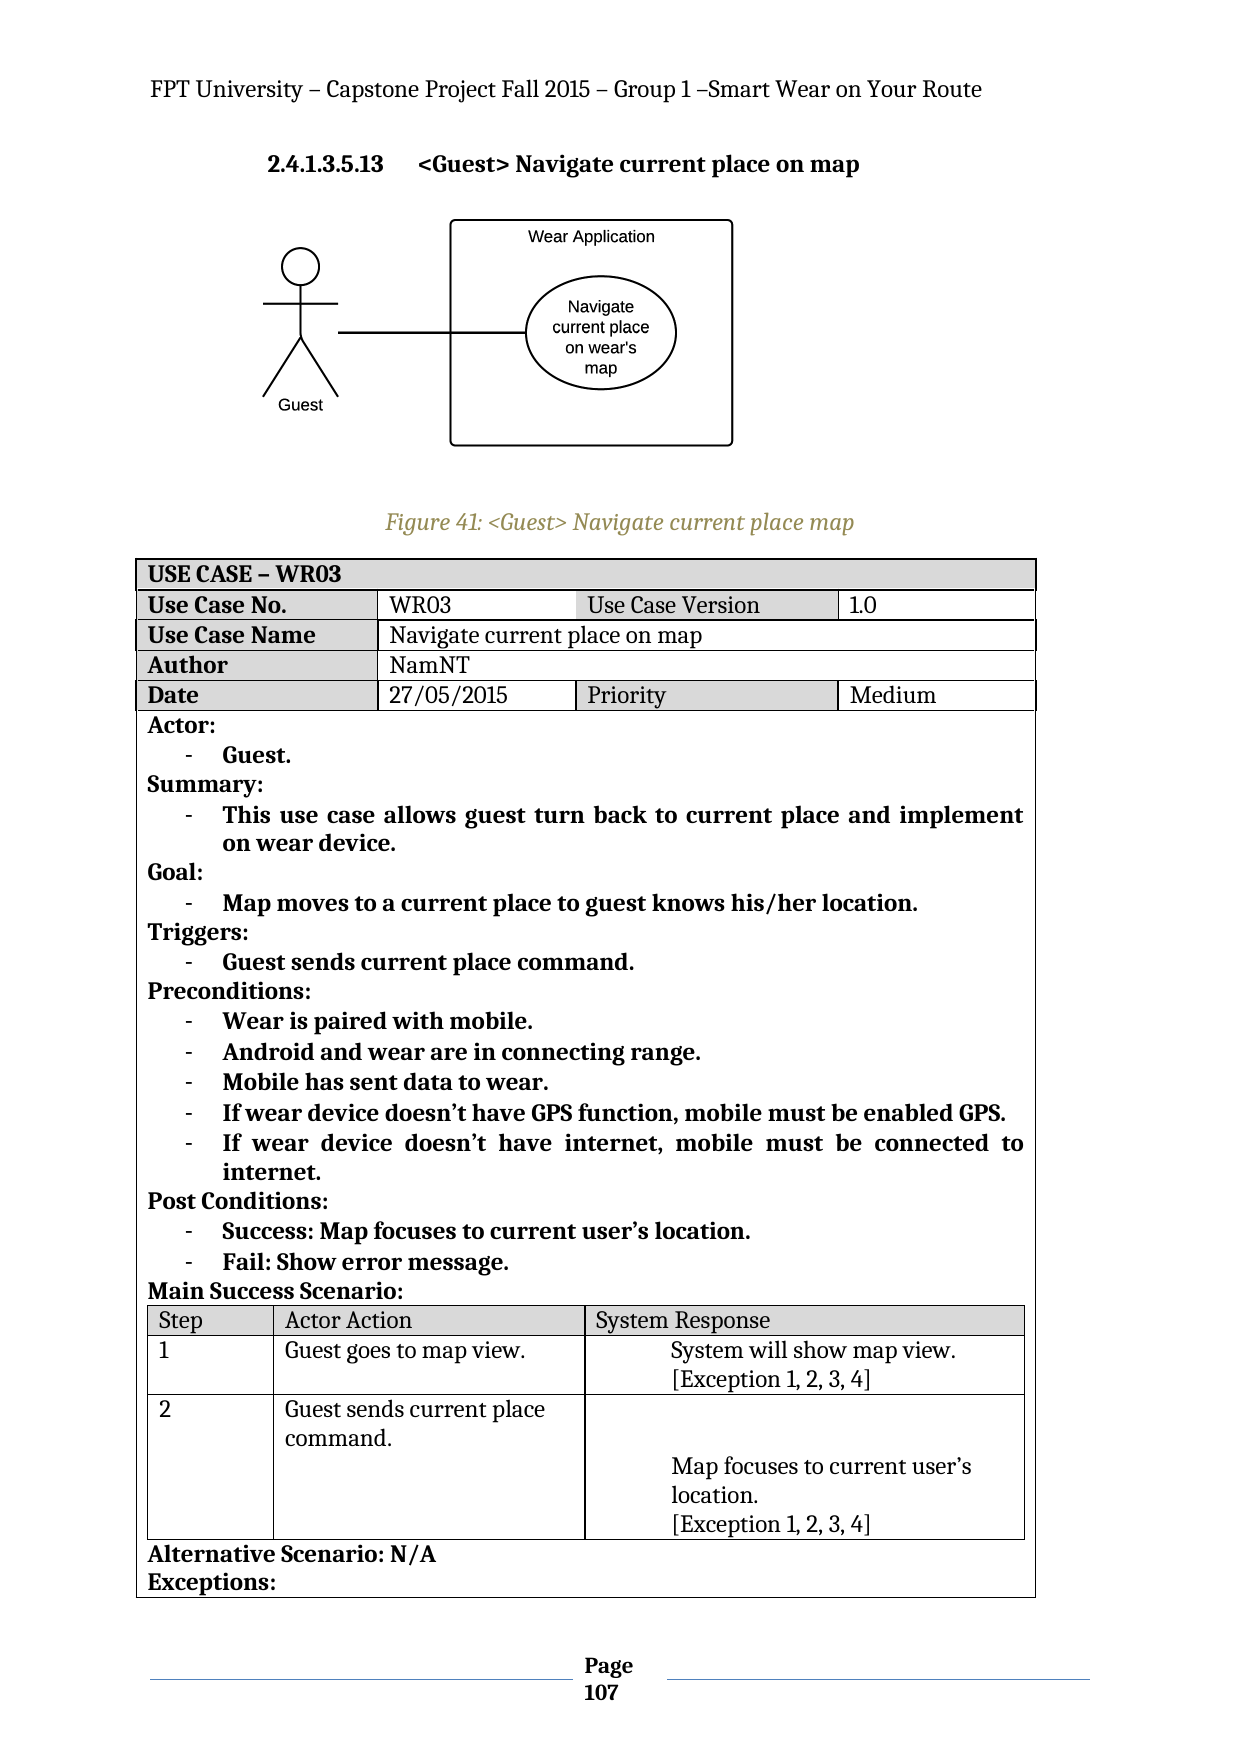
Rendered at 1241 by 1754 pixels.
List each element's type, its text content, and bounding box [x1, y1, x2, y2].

table_cell Use Case Version [576, 591, 838, 619]
table_cell WR03 [378, 591, 576, 619]
table_cell Navigate current place on map [379, 619, 1035, 650]
table_cell 27/05/2015 [379, 681, 575, 710]
table_cell Use Case Name [137, 620, 377, 650]
subtitle <Guest> Navigate current place on map [267, 150, 1090, 179]
picture [150, 183, 769, 483]
table_cell Use Case No. [137, 590, 377, 619]
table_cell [137, 710, 1035, 1597]
table_cell 1.0 [839, 589, 1035, 619]
table_cell Date [137, 681, 377, 710]
table_cell Medium [839, 680, 1035, 710]
table_cell NamNT [378, 650, 1035, 680]
table_cell Priority [577, 681, 837, 710]
table_cell Author [137, 651, 377, 680]
table_header USE CASE – WR03 [137, 560, 1035, 588]
text Figure 41: <Guest> Navigate current place map [150, 508, 1090, 537]
